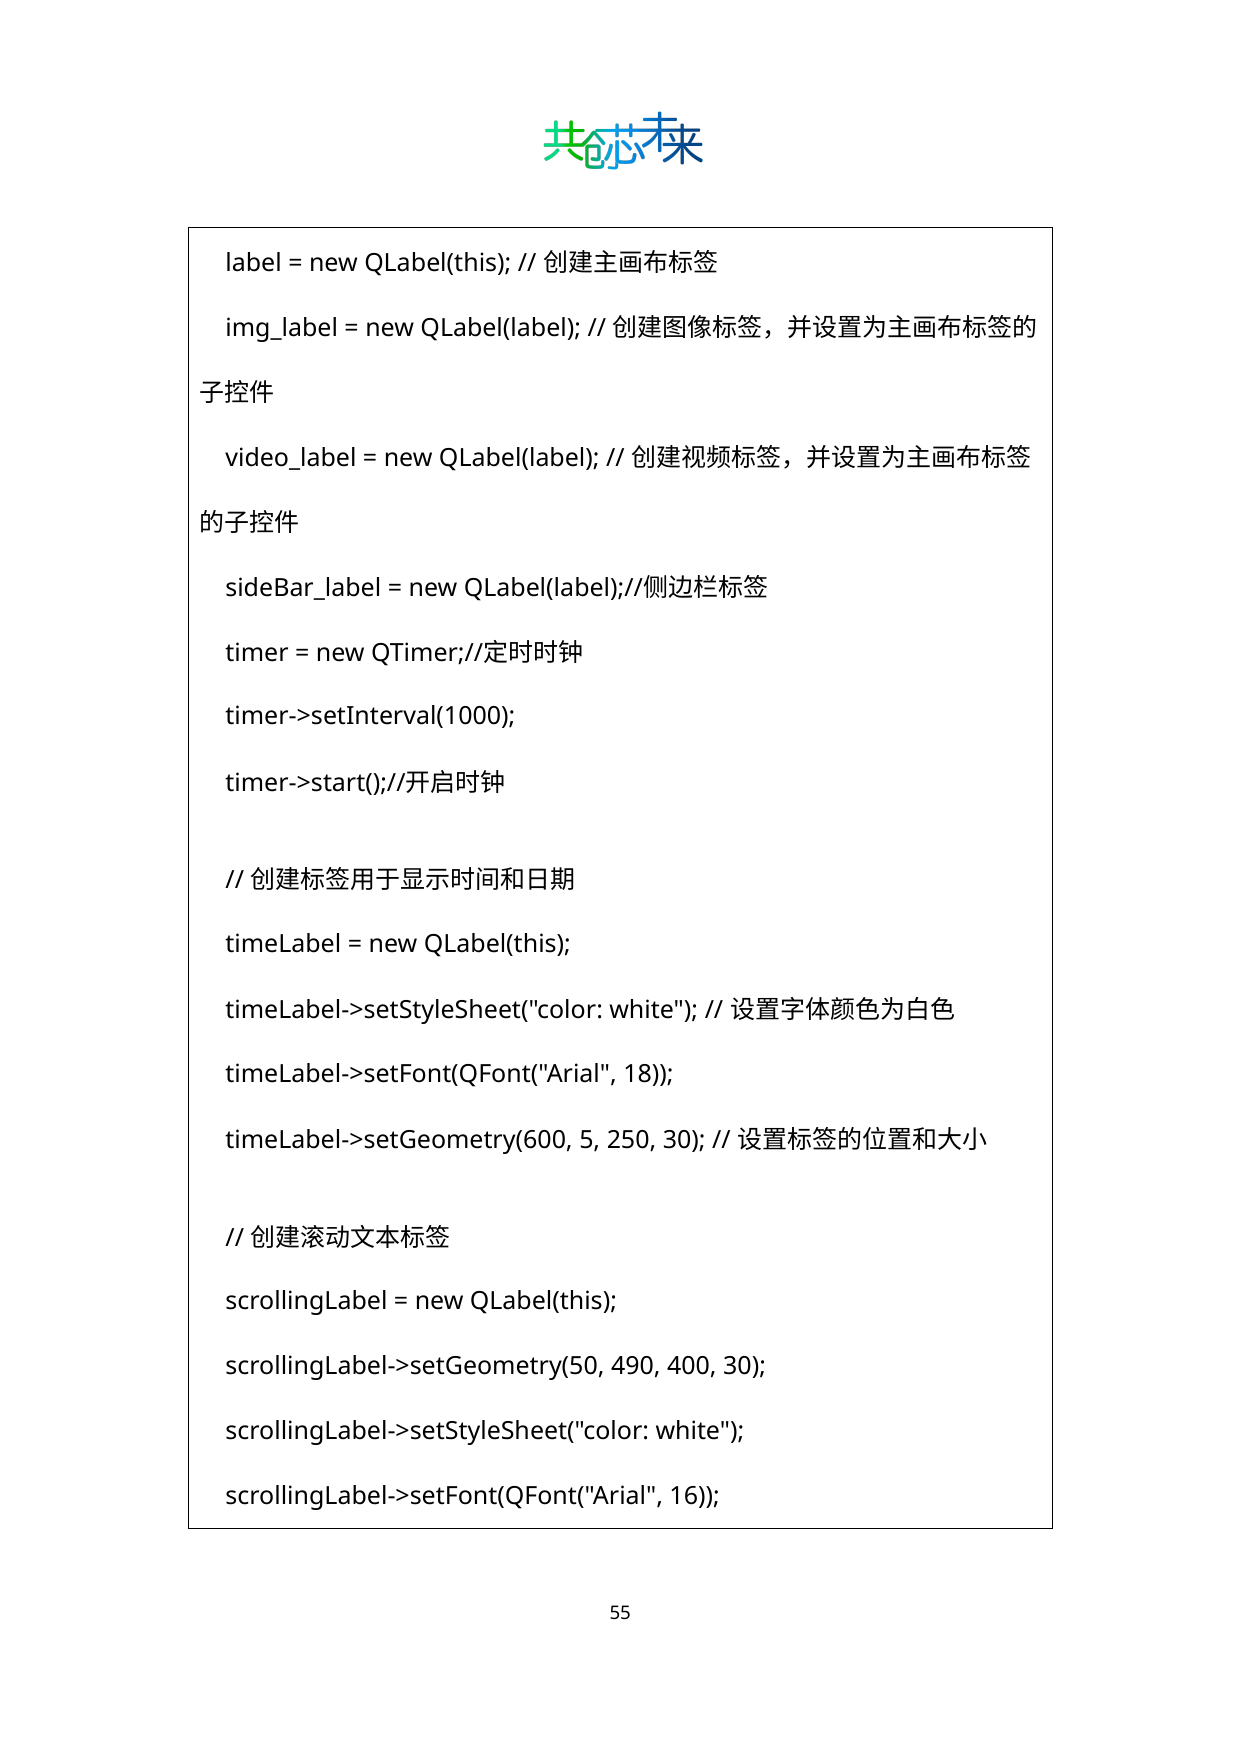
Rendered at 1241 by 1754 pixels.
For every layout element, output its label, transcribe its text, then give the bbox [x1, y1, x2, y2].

picture [510, 88, 730, 198]
